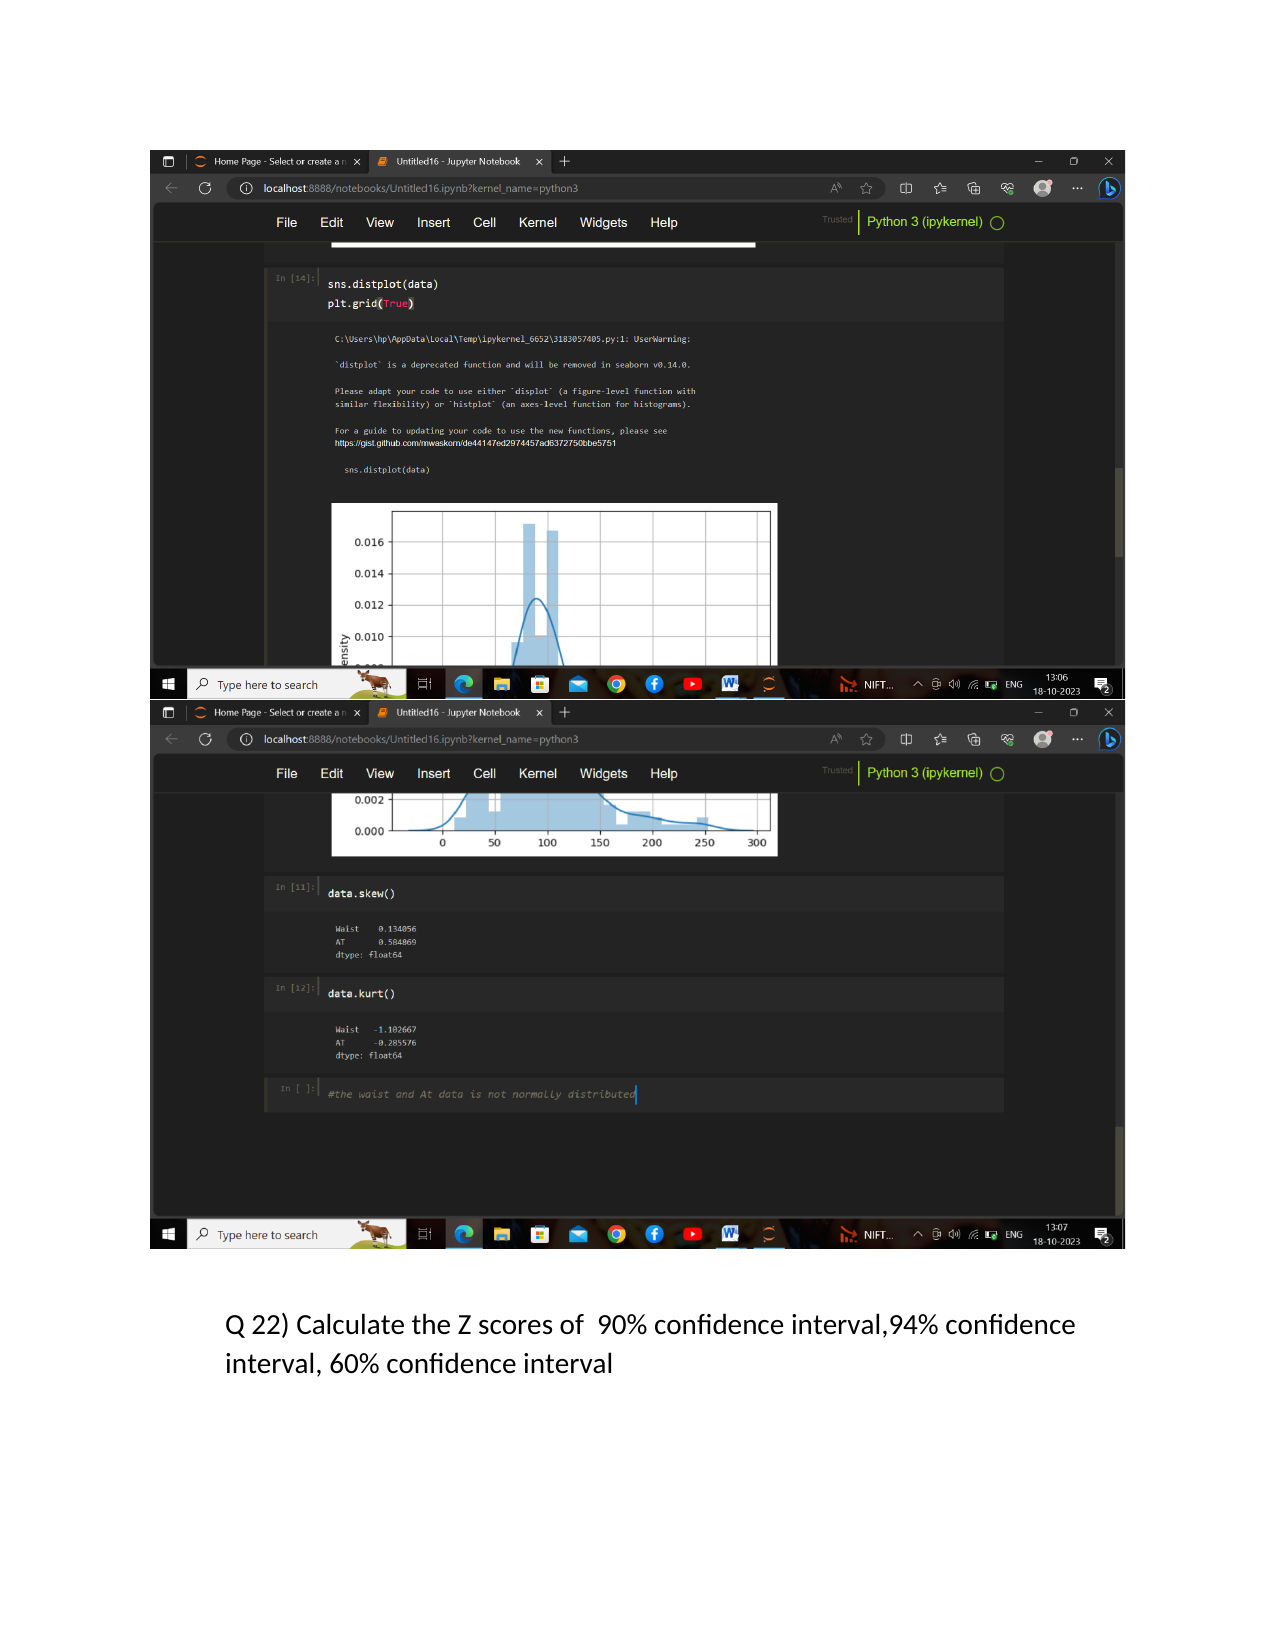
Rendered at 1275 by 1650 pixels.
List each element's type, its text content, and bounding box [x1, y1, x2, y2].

list Q 22) Calculate the Z scores of 90% confidence interval,94% confidence interval, 60% confidence interval [225, 1306, 1125, 1380]
picture [150, 700, 1125, 1249]
picture [150, 150, 1125, 699]
